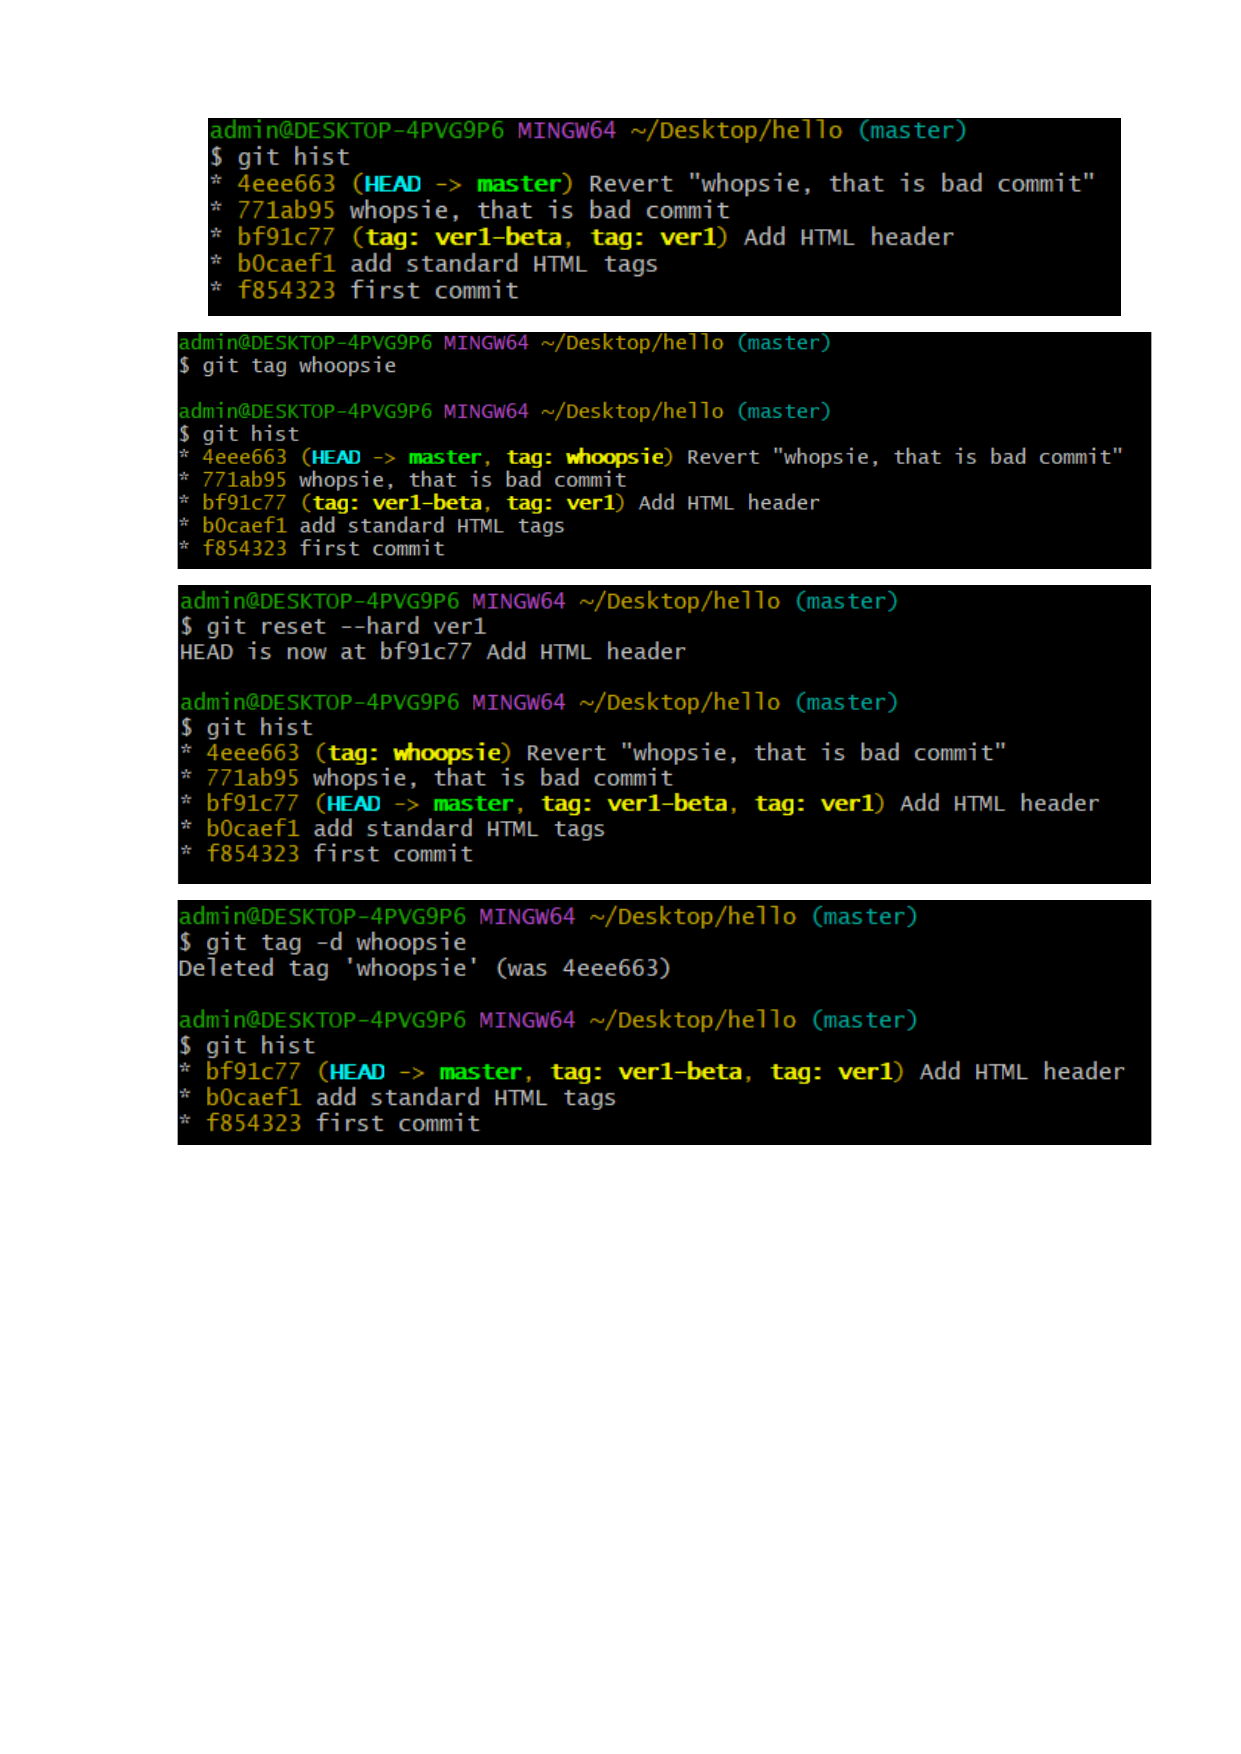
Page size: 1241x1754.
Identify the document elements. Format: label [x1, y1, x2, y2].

picture [177, 900, 1152, 1145]
picture [208, 118, 1121, 316]
picture [177, 332, 1152, 569]
picture [177, 585, 1151, 884]
